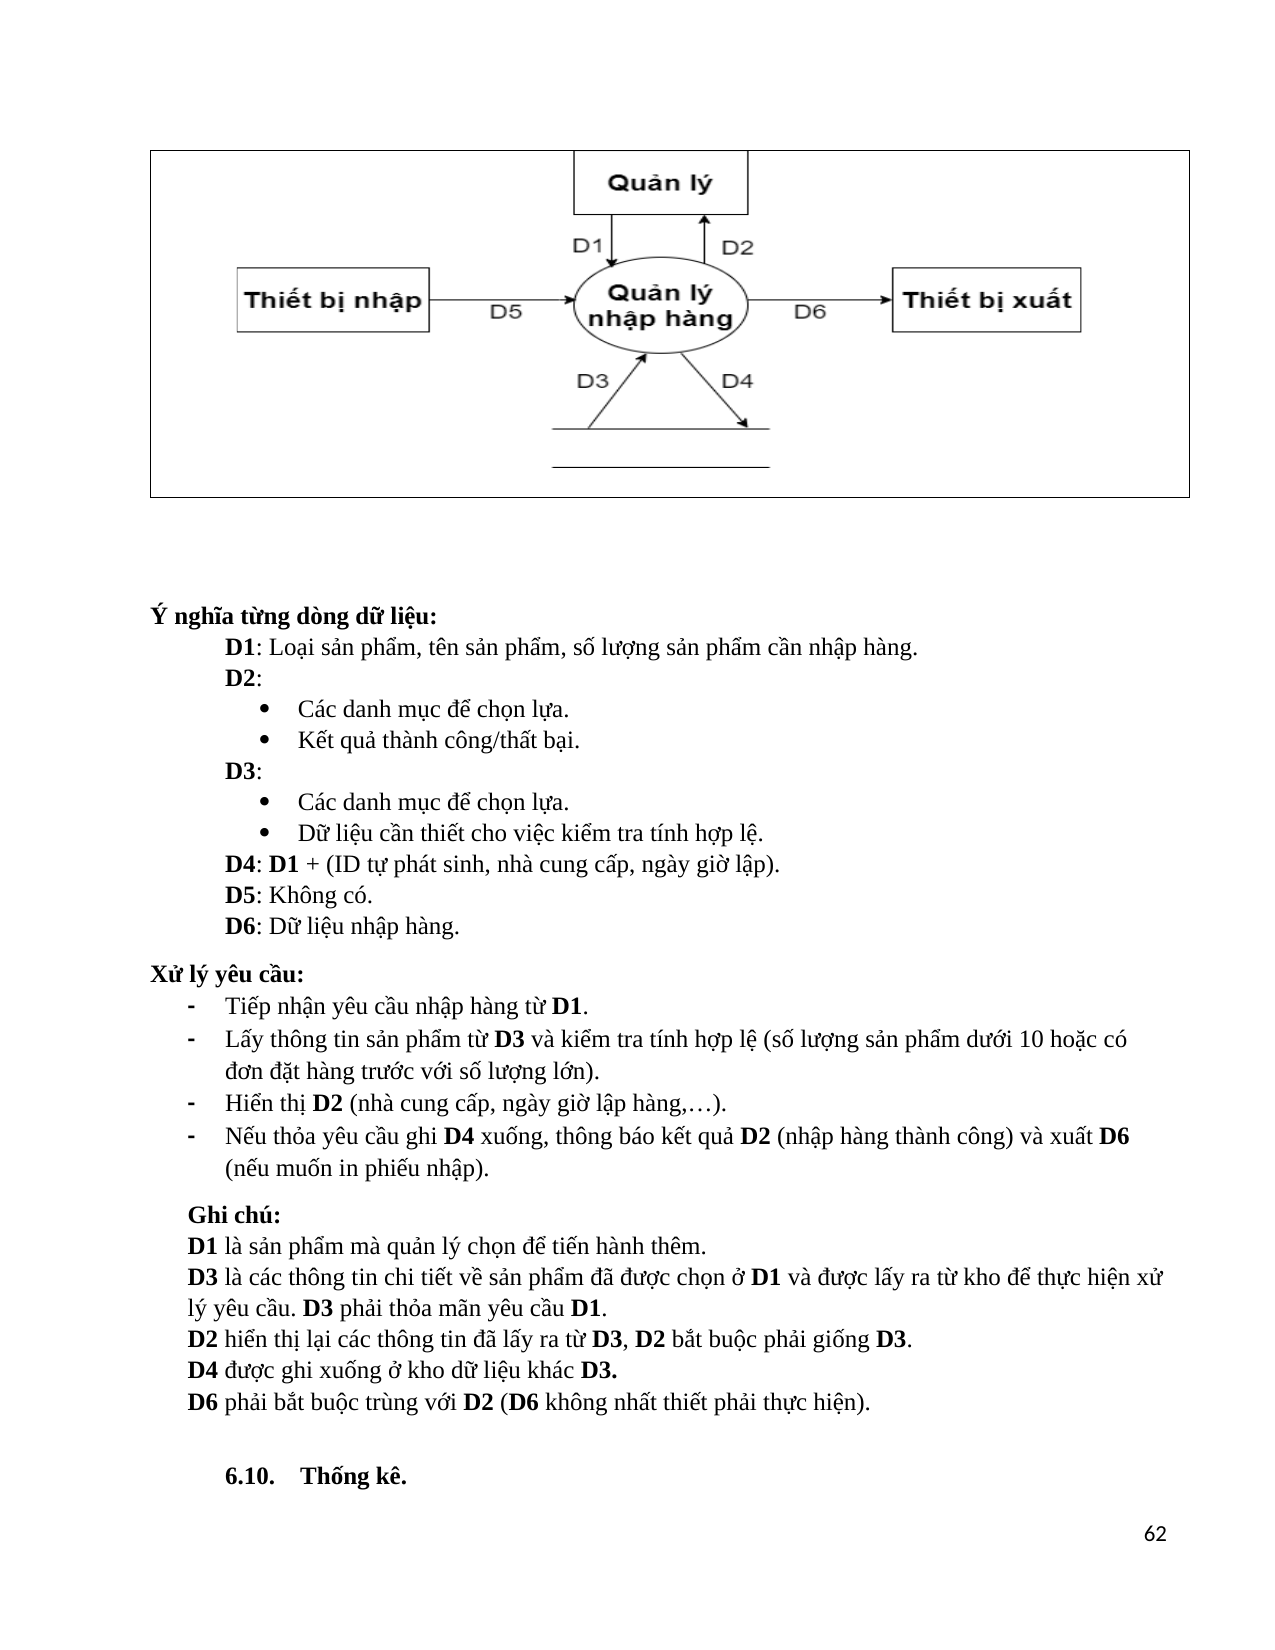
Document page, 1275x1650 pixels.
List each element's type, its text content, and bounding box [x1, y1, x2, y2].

list D3: [225, 756, 1167, 785]
list D6 phải bắt buộc trùng với D2 (D6 không nhất thiết phải thực hiện). [187, 1387, 1167, 1415]
list D3 là các thông tin chi tiết về sản phẩm đã được chọn ở D1 và được lấy ra từ kho để thực hiện xử lý yêu cầu. D3 phải thỏa mãn yêu cầu D1. [187, 1262, 1167, 1322]
list D4: D1 + (ID tự phát sinh, nhà cung cấp, ngày giờ lập). [225, 849, 1167, 878]
list Tiếp nhận yêu cầu nhập hàng từ D1. [187, 990, 1167, 1021]
table_header [151, 151, 1189, 497]
text Ghi chú: [187, 1200, 1167, 1229]
list D1 là sản phẩm mà quản lý chọn để tiến hành thêm. [187, 1231, 1167, 1260]
list D5: Không có. [225, 880, 1167, 909]
picture [236, 151, 1082, 468]
list Thống kê. [225, 1461, 1167, 1489]
list Lấy thông tin sản phẩm từ D3 và kiểm tra tính hợp lệ (số lượng sản phẩm dưới 10 hoặc có đơn đặt hàng trước với số lượng lớn). [187, 1023, 1167, 1085]
list Nếu thỏa yêu cầu ghi D4 xuống, thông báo kết quả D2 (nhập hàng thành công) và xuất D6 (nếu muốn in phiếu nhập). [187, 1120, 1167, 1181]
list Các danh mục để chọn lựa. [260, 787, 1167, 816]
list D6: Dữ liệu nhập hàng. [225, 911, 1167, 940]
text Ý nghĩa từng dòng dữ liệu: [150, 601, 1167, 630]
list Hiển thị D2 (nhà cung cấp, ngày giờ lập hàng,…). [187, 1087, 1167, 1117]
list Dữ liệu cần thiết cho việc kiểm tra tính hợp lệ. [260, 818, 1167, 847]
list Kết quả thành công/thất bại. [260, 725, 1167, 754]
list D2 hiển thị lại các thông tin đã lấy ra từ D3, D2 bắt buộc phải giống D3. [187, 1324, 1167, 1353]
list D4 được ghi xuống ở kho dữ liệu khác D3. [187, 1356, 1167, 1384]
text Xử lý yêu cầu: [150, 959, 1167, 988]
list D1: Loại sản phẩm, tên sản phẩm, số lượng sản phẩm cần nhập hàng. [225, 632, 1167, 661]
list Các danh mục để chọn lựa. [260, 694, 1167, 723]
list D2: [225, 663, 1167, 692]
